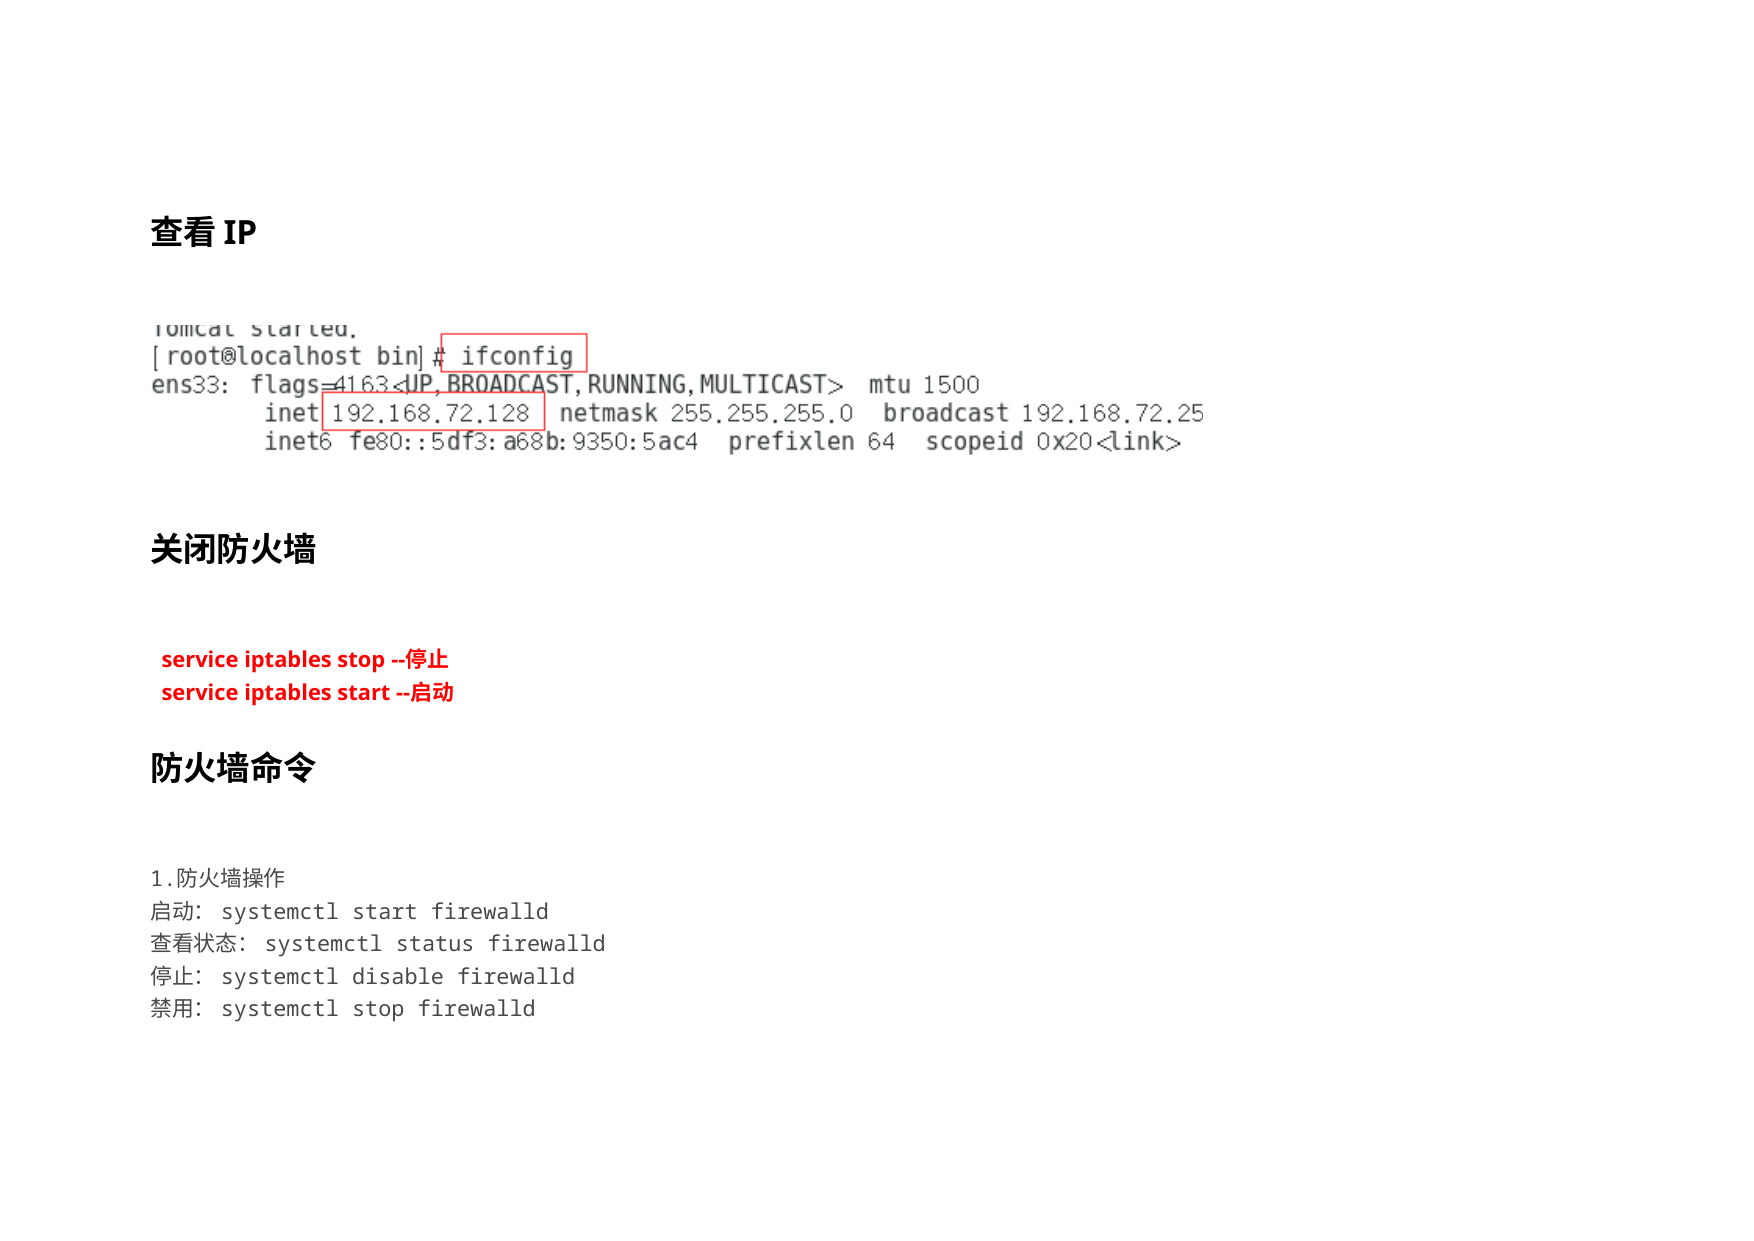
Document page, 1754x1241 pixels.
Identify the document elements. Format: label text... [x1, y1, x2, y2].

text 禁用： systemctl stop firewalld [150, 991, 1604, 1023]
text 查看状态： systemctl status firewalld [150, 926, 1604, 958]
text 启动： systemctl start firewalld [150, 893, 1604, 926]
text service iptables stop --停止 [150, 642, 1604, 674]
subtitle 关闭防火墙 [150, 514, 1604, 579]
text 1.防火墙操作 [150, 861, 1604, 893]
subtitle 查看IP [150, 198, 1604, 263]
text 停止： systemctl disable firewalld [150, 958, 1604, 991]
subtitle 防火墙命令 [150, 734, 1604, 799]
picture [150, 325, 1203, 458]
text service iptables start --启动 [150, 674, 1604, 707]
